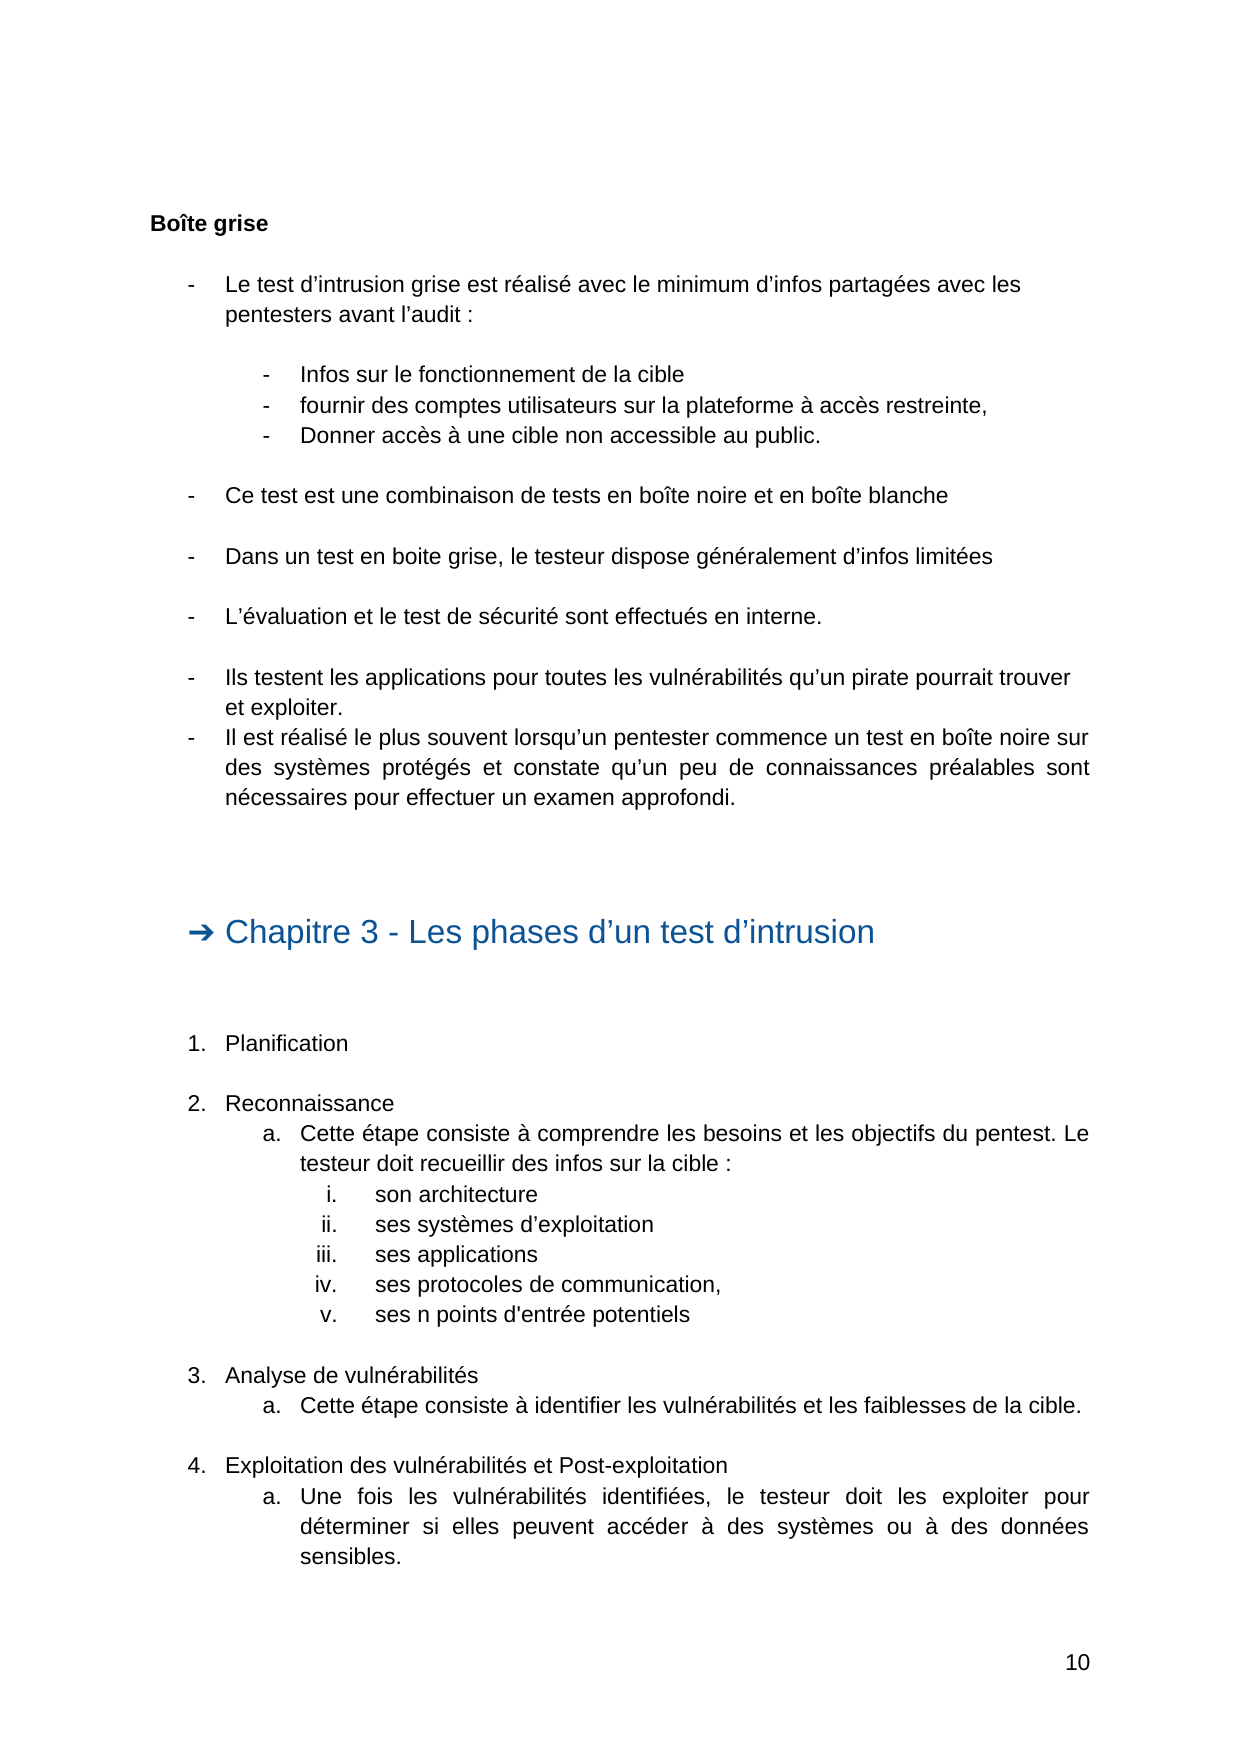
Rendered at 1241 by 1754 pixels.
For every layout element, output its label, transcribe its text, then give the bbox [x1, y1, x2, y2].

list Analyse de vulnérabilités [187, 1362, 1090, 1388]
list Donner accès à une cible non accessible au public. [262, 422, 1090, 448]
list Il est réalisé le plus souvent lorsqu’un pentester commence un test en boîte noire sur des systèmes protégés et constate qu’un peu de connaissances préalables sont nécessaires pour effectuer un examen approfondi. [187, 724, 1090, 811]
text Boîte grise [150, 210, 1090, 237]
list Reconnaissance [187, 1090, 1090, 1116]
subtitle Chapitre 3 - Les phases d’un test d’intrusion [187, 912, 1090, 951]
list son architecture [337, 1181, 1090, 1207]
list Cette étape consiste à identifier les vulnérabilités et les faiblesses de la cible. [262, 1392, 1090, 1418]
list fournir des comptes utilisateurs sur la plateforme à accès restreinte, [262, 392, 1090, 418]
list Le test d’intrusion grise est réalisé avec le minimum d’infos partagées avec les pentesters avant l’audit : [187, 271, 1090, 327]
list Ce test est une combinaison de tests en boîte noire et en boîte blanche [187, 482, 1090, 509]
list ses n points d'entrée potentiels [337, 1301, 1090, 1328]
list Planification [187, 1029, 1090, 1056]
list Ils testent les applications pour toutes les vulnérabilités qu’un pirate pourrait trouver et exploiter. [187, 663, 1090, 720]
list Infos sur le fonctionnement de la cible [262, 361, 1090, 388]
list Une fois les vulnérabilités identifiées, le testeur doit les exploiter pour déterminer si elles peuvent accéder à des systèmes ou à des données sensibles. [262, 1483, 1090, 1569]
list ses protocoles de communication, [337, 1271, 1090, 1298]
list Cette étape consiste à comprendre les besoins et les objectifs du pentest. Le testeur doit recueillir des infos sur la cible : [262, 1120, 1090, 1177]
list Dans un test en boite grise, le testeur dispose généralement d’infos limitées [187, 543, 1090, 569]
list Exploitation des vulnérabilités et Post-exploitation [187, 1452, 1090, 1479]
list L’évaluation et le test de sécurité sont effectués en interne. [187, 603, 1090, 629]
list ses systèmes d’exploitation [337, 1211, 1090, 1237]
list ses applications [337, 1241, 1090, 1267]
